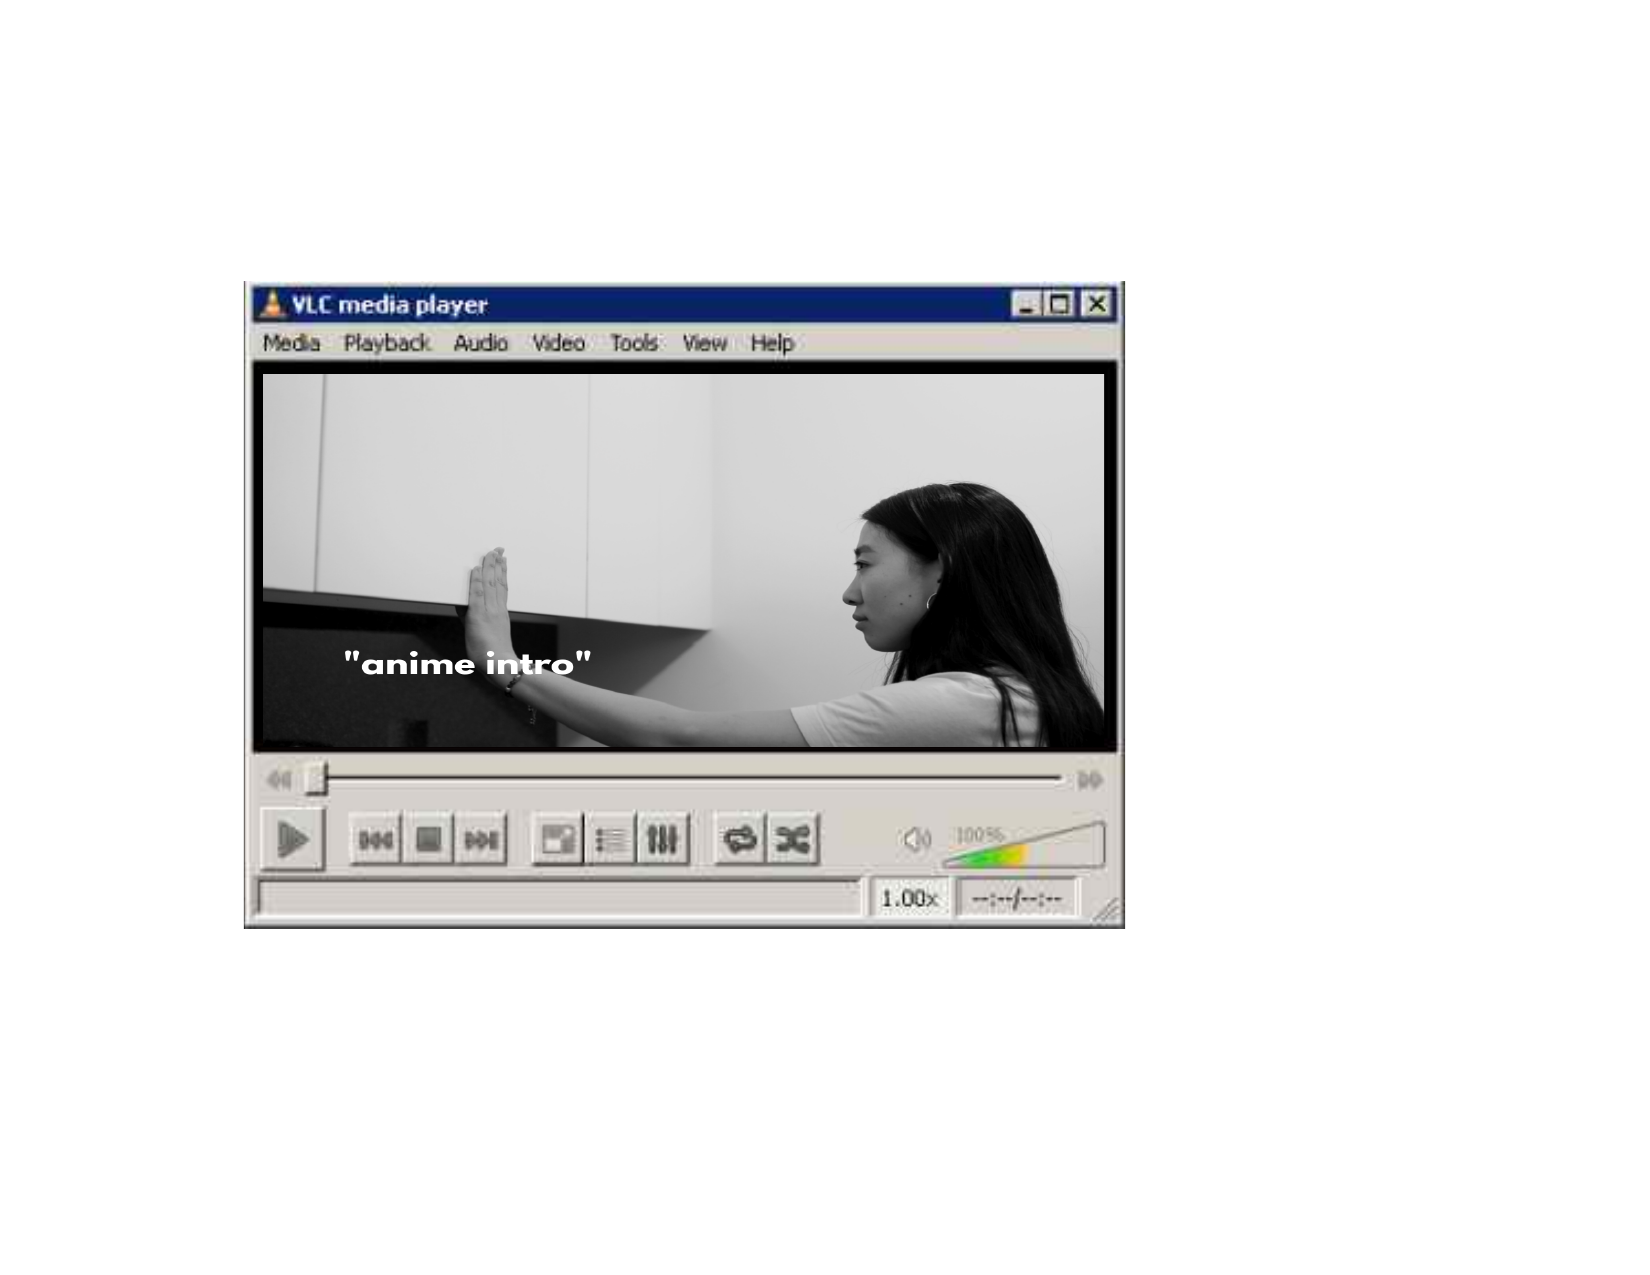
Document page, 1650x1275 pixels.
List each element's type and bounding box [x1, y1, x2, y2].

picture [243, 281, 1125, 929]
